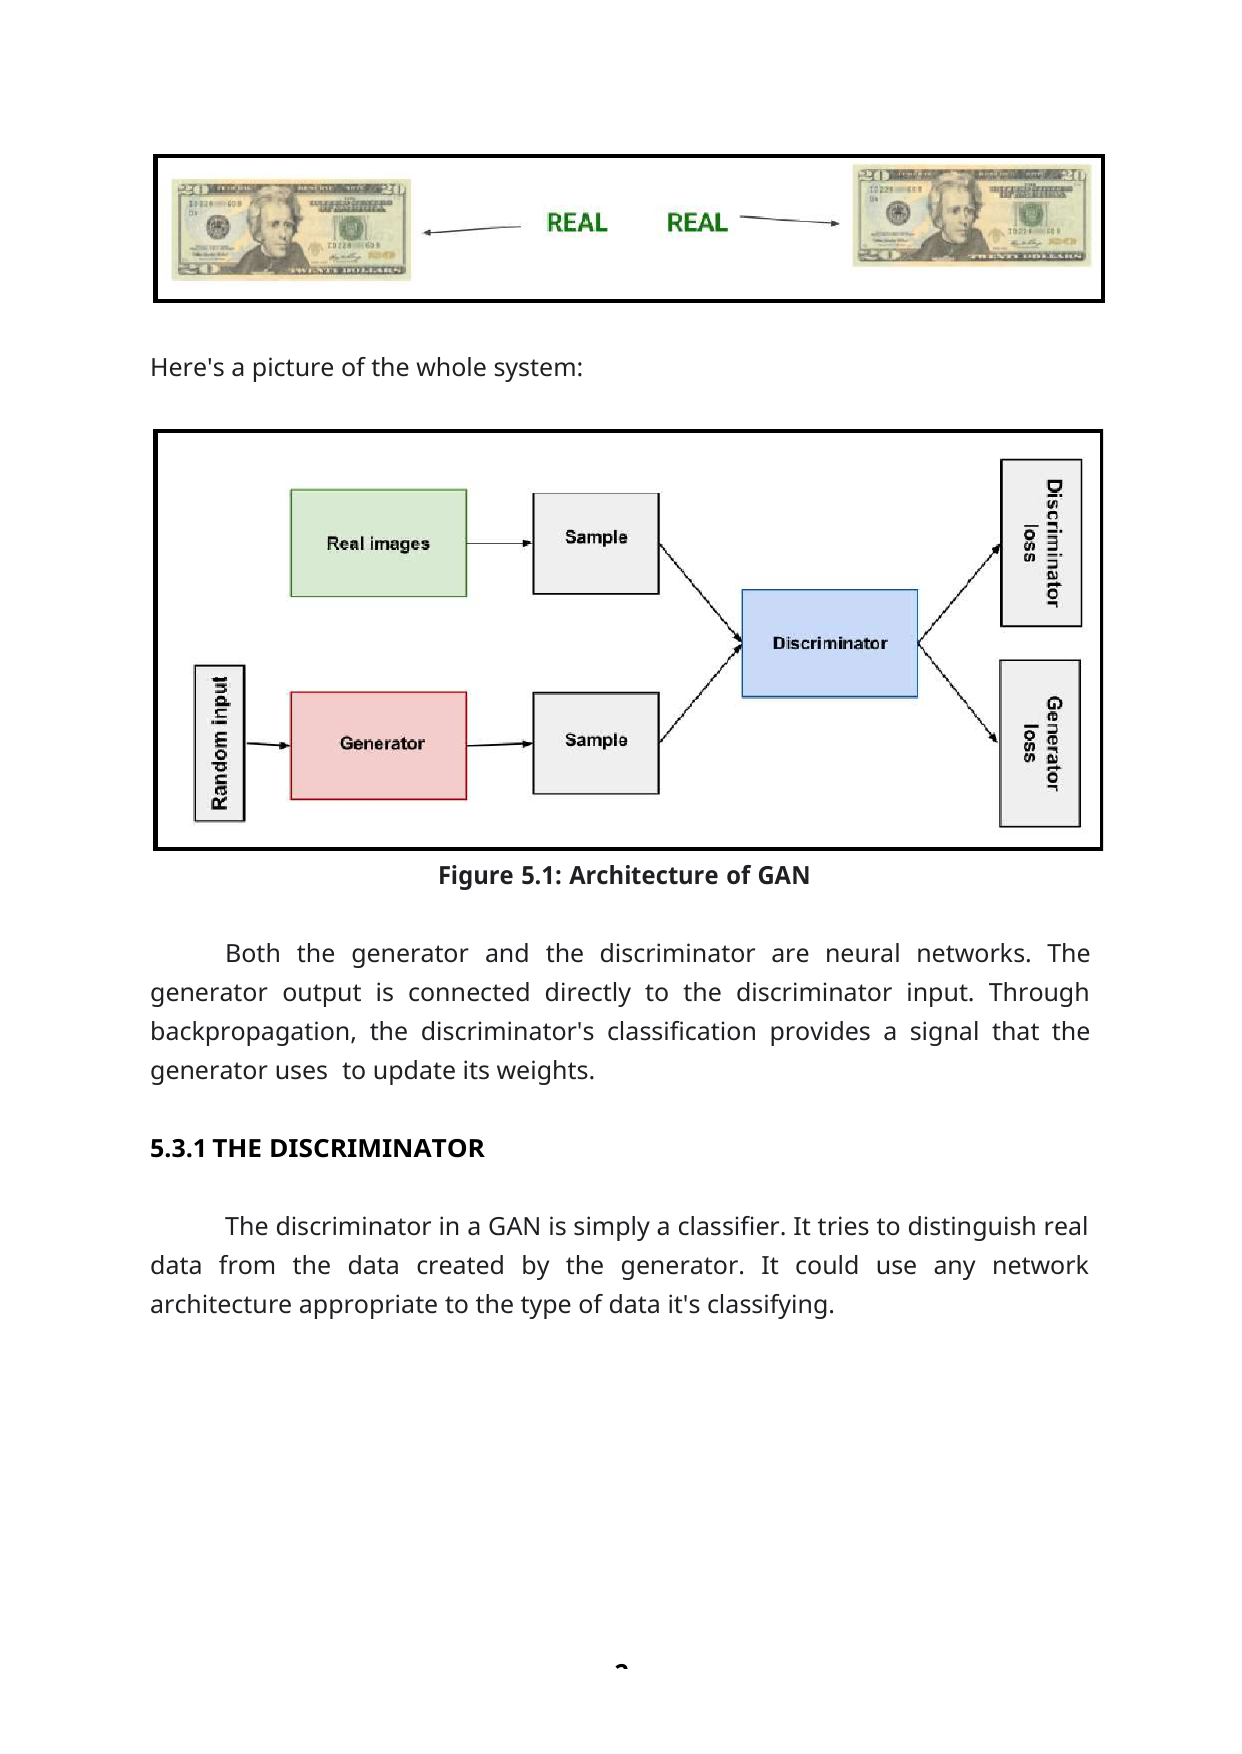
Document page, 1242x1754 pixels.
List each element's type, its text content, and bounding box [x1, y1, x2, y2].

text Here's a picture of the whole system: [150, 350, 1187, 384]
text Figure 5.1: Architecture of GAN [438, 434, 1187, 892]
text The discriminator in a GAN is simply a classiﬁer. It tries to distinguish real data from the data created by the generator. It could use any network architecture appropriate to the type of data it's classifying. [150, 1208, 1090, 1321]
text Both the generator and the discriminator are neural networks. The generator output is connected directly to the discriminator input. Through backpropagation, the discriminator's classiﬁcation provides a signal that the generator uses to update its weights. [150, 936, 1090, 1087]
picture [153, 154, 1105, 303]
subtitle THE DISCRIMINATOR [150, 1131, 1187, 1165]
picture [153, 429, 1104, 851]
